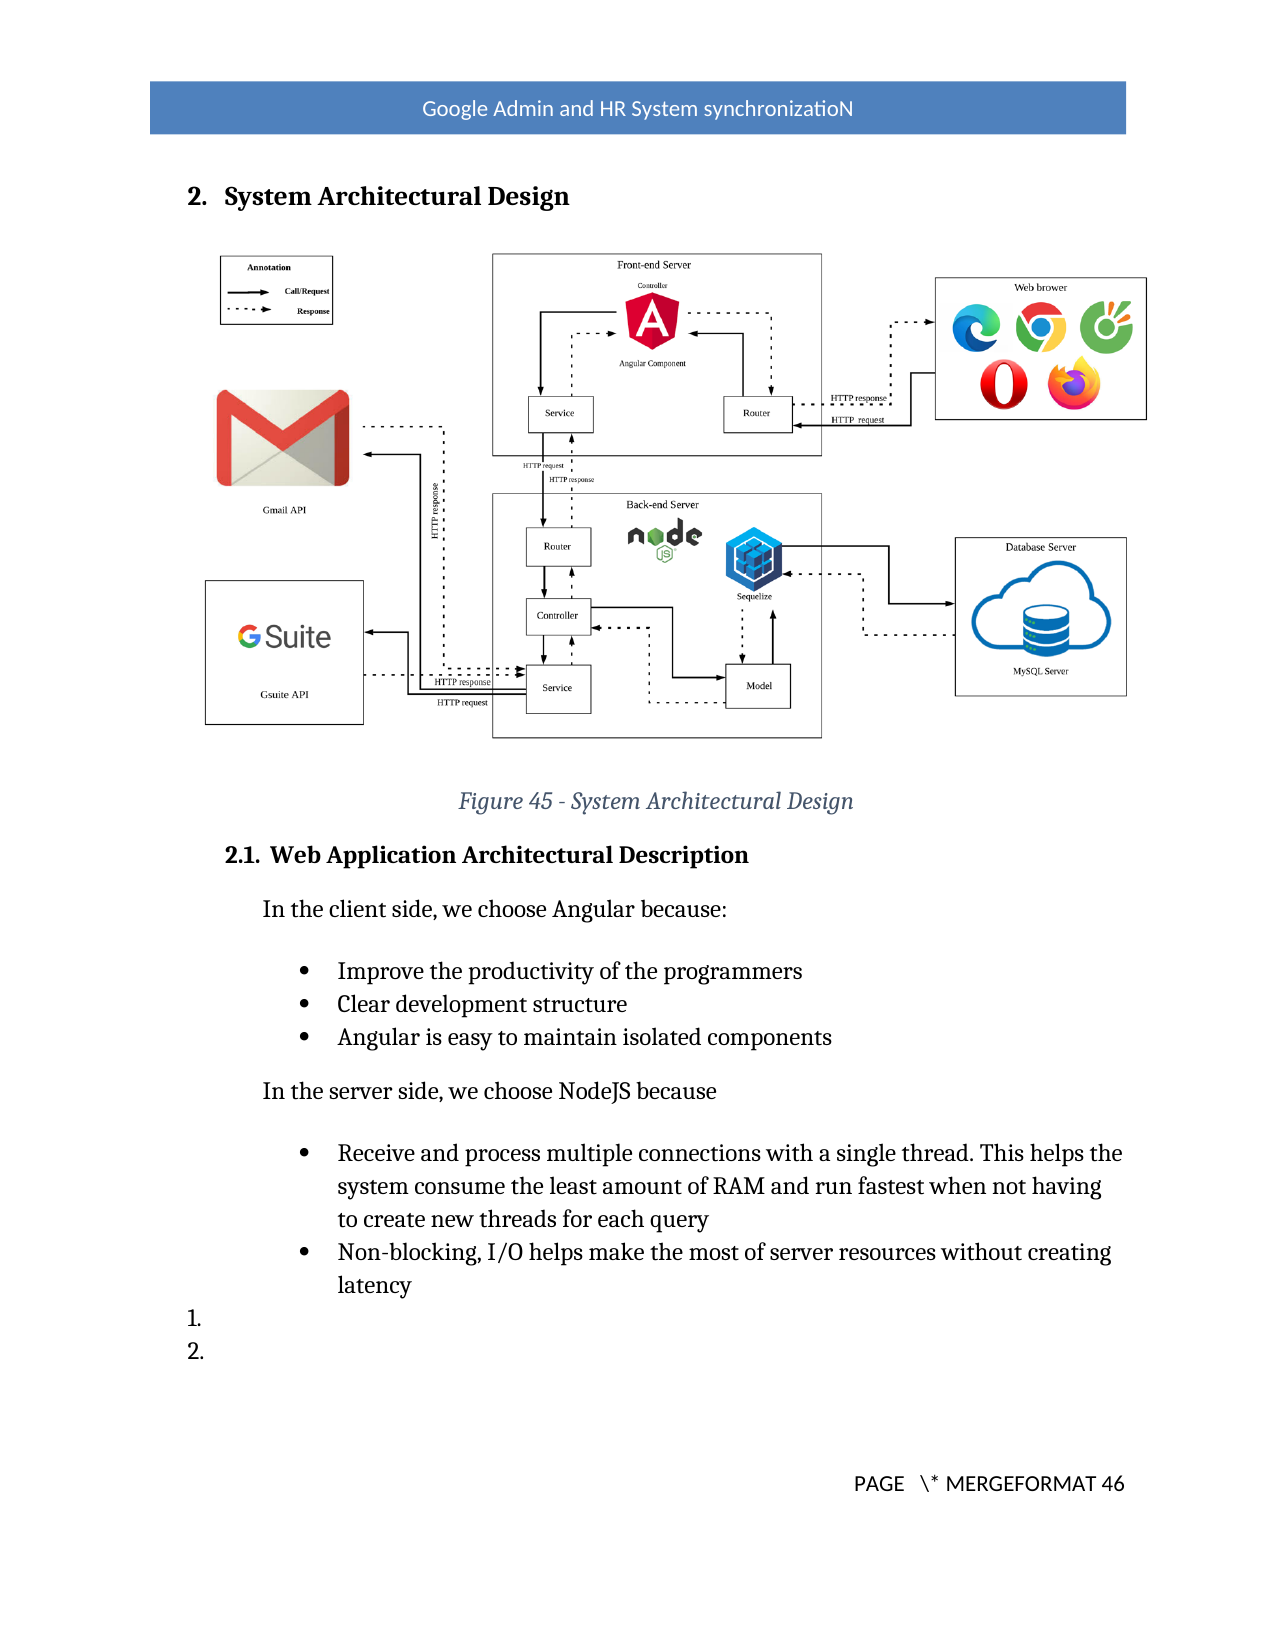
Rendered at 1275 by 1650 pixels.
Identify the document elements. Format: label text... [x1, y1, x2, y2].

list Improve the productivity of the programmers [300, 957, 1125, 985]
text In the server side, we choose NodeJS because [262, 1077, 1125, 1105]
subtitle Web Application Architectural Description [225, 841, 1125, 869]
picture [187, 237, 1163, 754]
subtitle System Architectural Design [187, 181, 1125, 212]
list Non-blocking, I/O helps make the most of server resources without creating latency [300, 1238, 1125, 1299]
text In the client side, we choose Angular because: [187, 894, 1125, 923]
text Figure 45 - System Architectural Design [187, 787, 1125, 816]
list Clear development structure [300, 990, 1125, 1018]
list Angular is easy to maintain isolated components [300, 1023, 1125, 1051]
list Receive and process multiple connections with a single thread. This helps the system consume the least amount of RAM and run fastest when not having to create new threads for each query [300, 1139, 1125, 1233]
